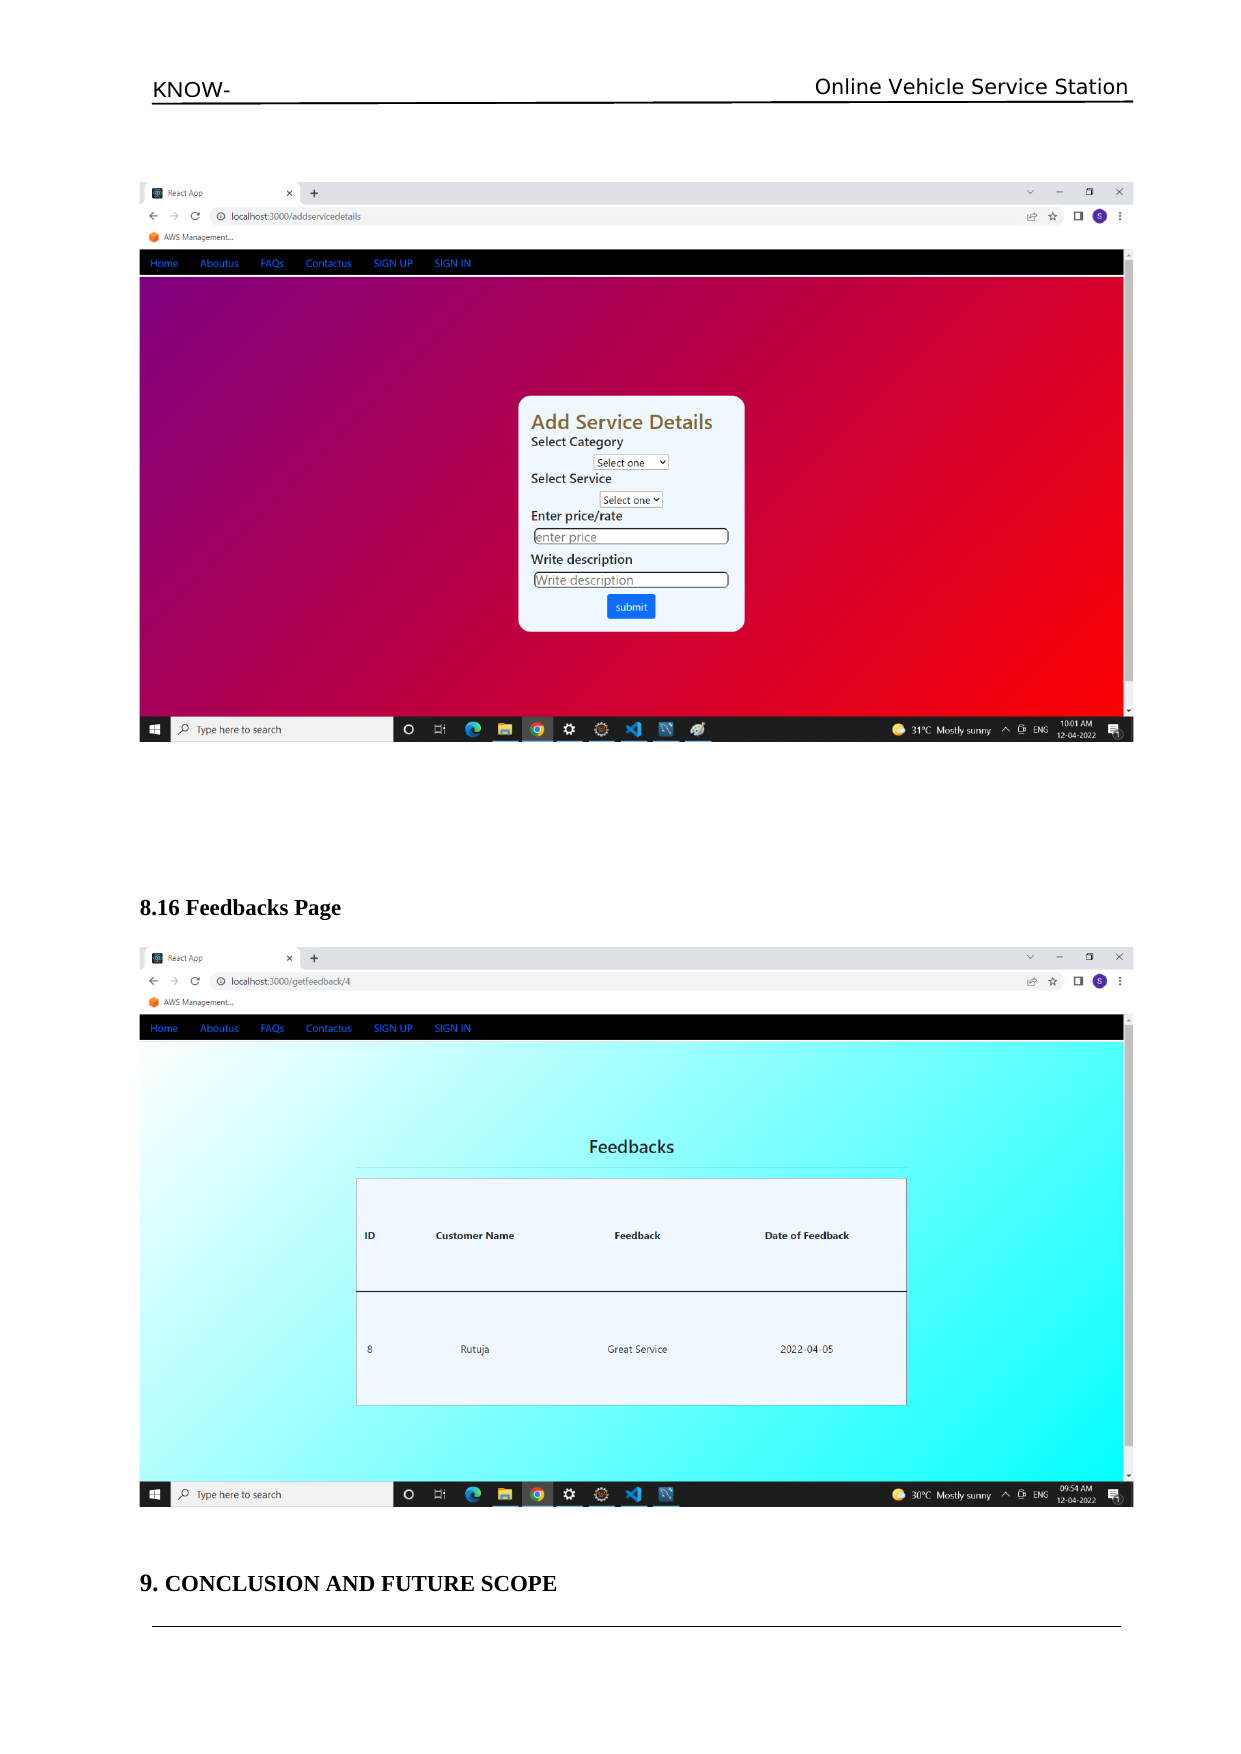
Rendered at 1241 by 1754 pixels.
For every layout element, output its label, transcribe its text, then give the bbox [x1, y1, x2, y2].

text 8.16 Feedbacks Page [139, 894, 1134, 921]
picture [139, 947, 1134, 1507]
picture [139, 182, 1134, 742]
text 9. CONCLUSION AND FUTURE SCOPE [139, 1568, 1134, 1597]
